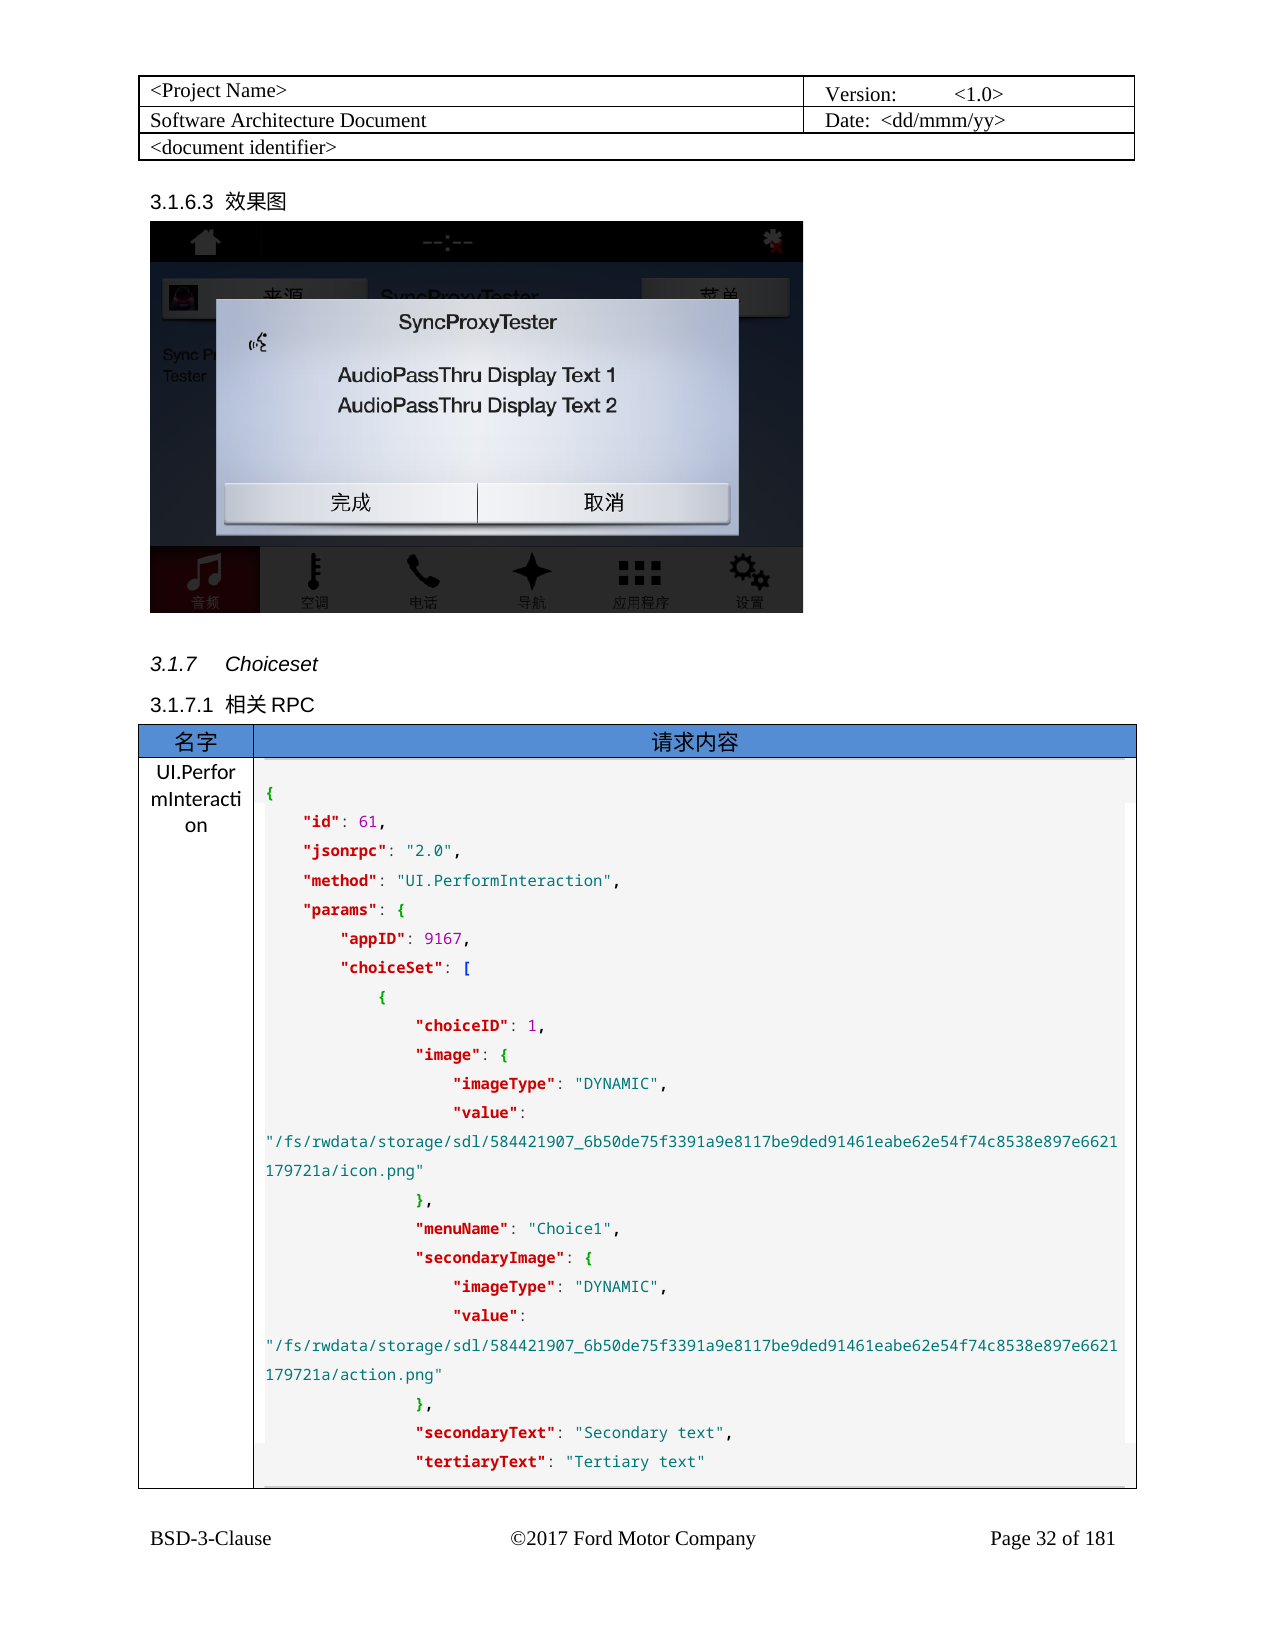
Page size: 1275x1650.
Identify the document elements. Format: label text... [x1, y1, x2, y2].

subtitle Choiceset [150, 650, 1125, 675]
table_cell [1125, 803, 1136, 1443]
picture [150, 221, 804, 613]
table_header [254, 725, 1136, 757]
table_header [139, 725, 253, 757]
subtitle 相关RPC [150, 688, 1125, 718]
subtitle 效果图 [150, 185, 1125, 216]
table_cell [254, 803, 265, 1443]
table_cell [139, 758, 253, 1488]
